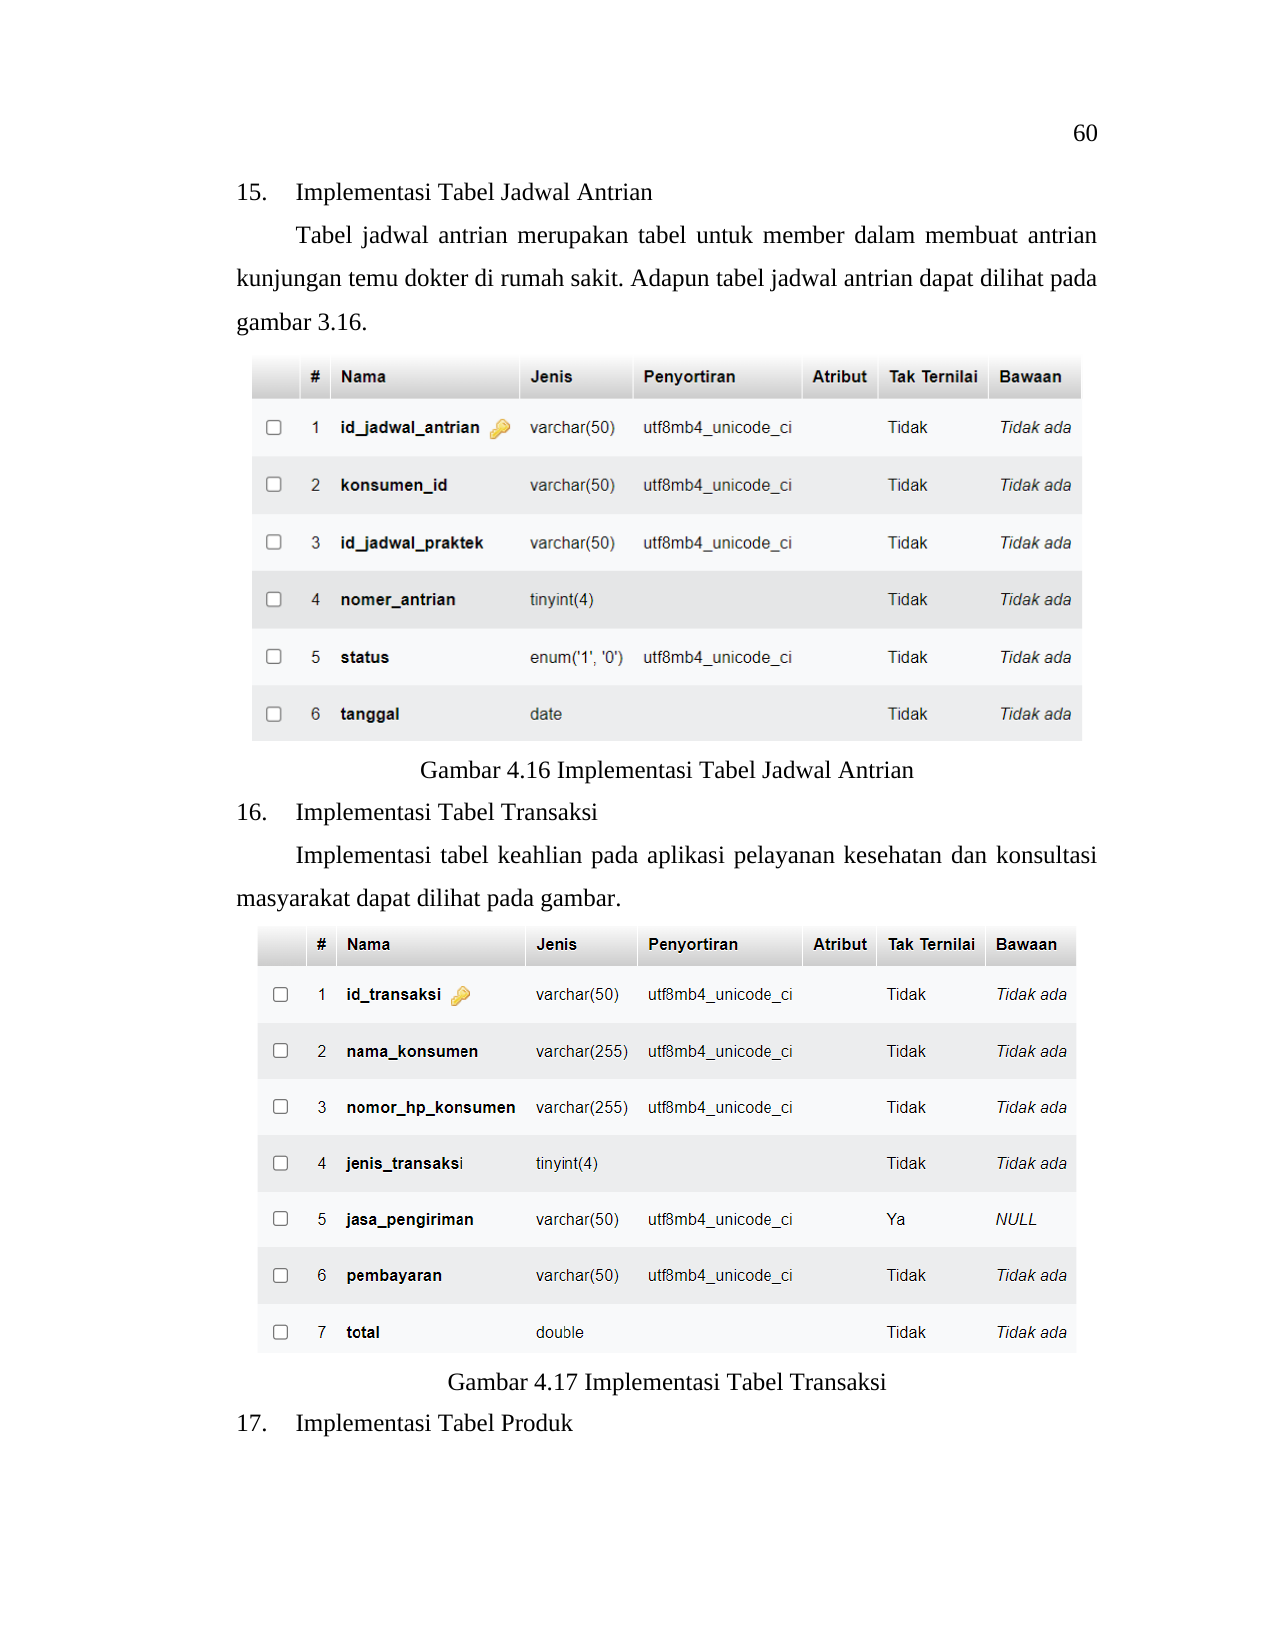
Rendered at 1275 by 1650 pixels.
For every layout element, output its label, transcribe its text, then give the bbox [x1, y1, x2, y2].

text Gambar 4.16 Implementasi Tabel Jadwal Antrian [236, 755, 1098, 784]
picture [252, 349, 1083, 741]
list Implementasi Tabel Produk [236, 1408, 1098, 1437]
text Gambar 4.17 Implementasi Tabel Transaksi [236, 1367, 1098, 1395]
picture [257, 926, 1077, 1353]
list Implementasi Tabel Jadwal Antrian [236, 177, 1098, 206]
text Tabel jadwal antrian merupakan tabel untuk member dalam membuat antrian kunjungan temu dokter di rumah sakit. Adapun tabel jadwal antrian dapat dilihat pada gambar 3.16. [236, 220, 1098, 335]
list Implementasi Tabel Transaksi [236, 797, 1098, 825]
text Implementasi tabel keahlian pada aplikasi pelayanan kesehatan dan konsultasi masyarakat dapat dilihat pada gambar. [236, 840, 1098, 912]
